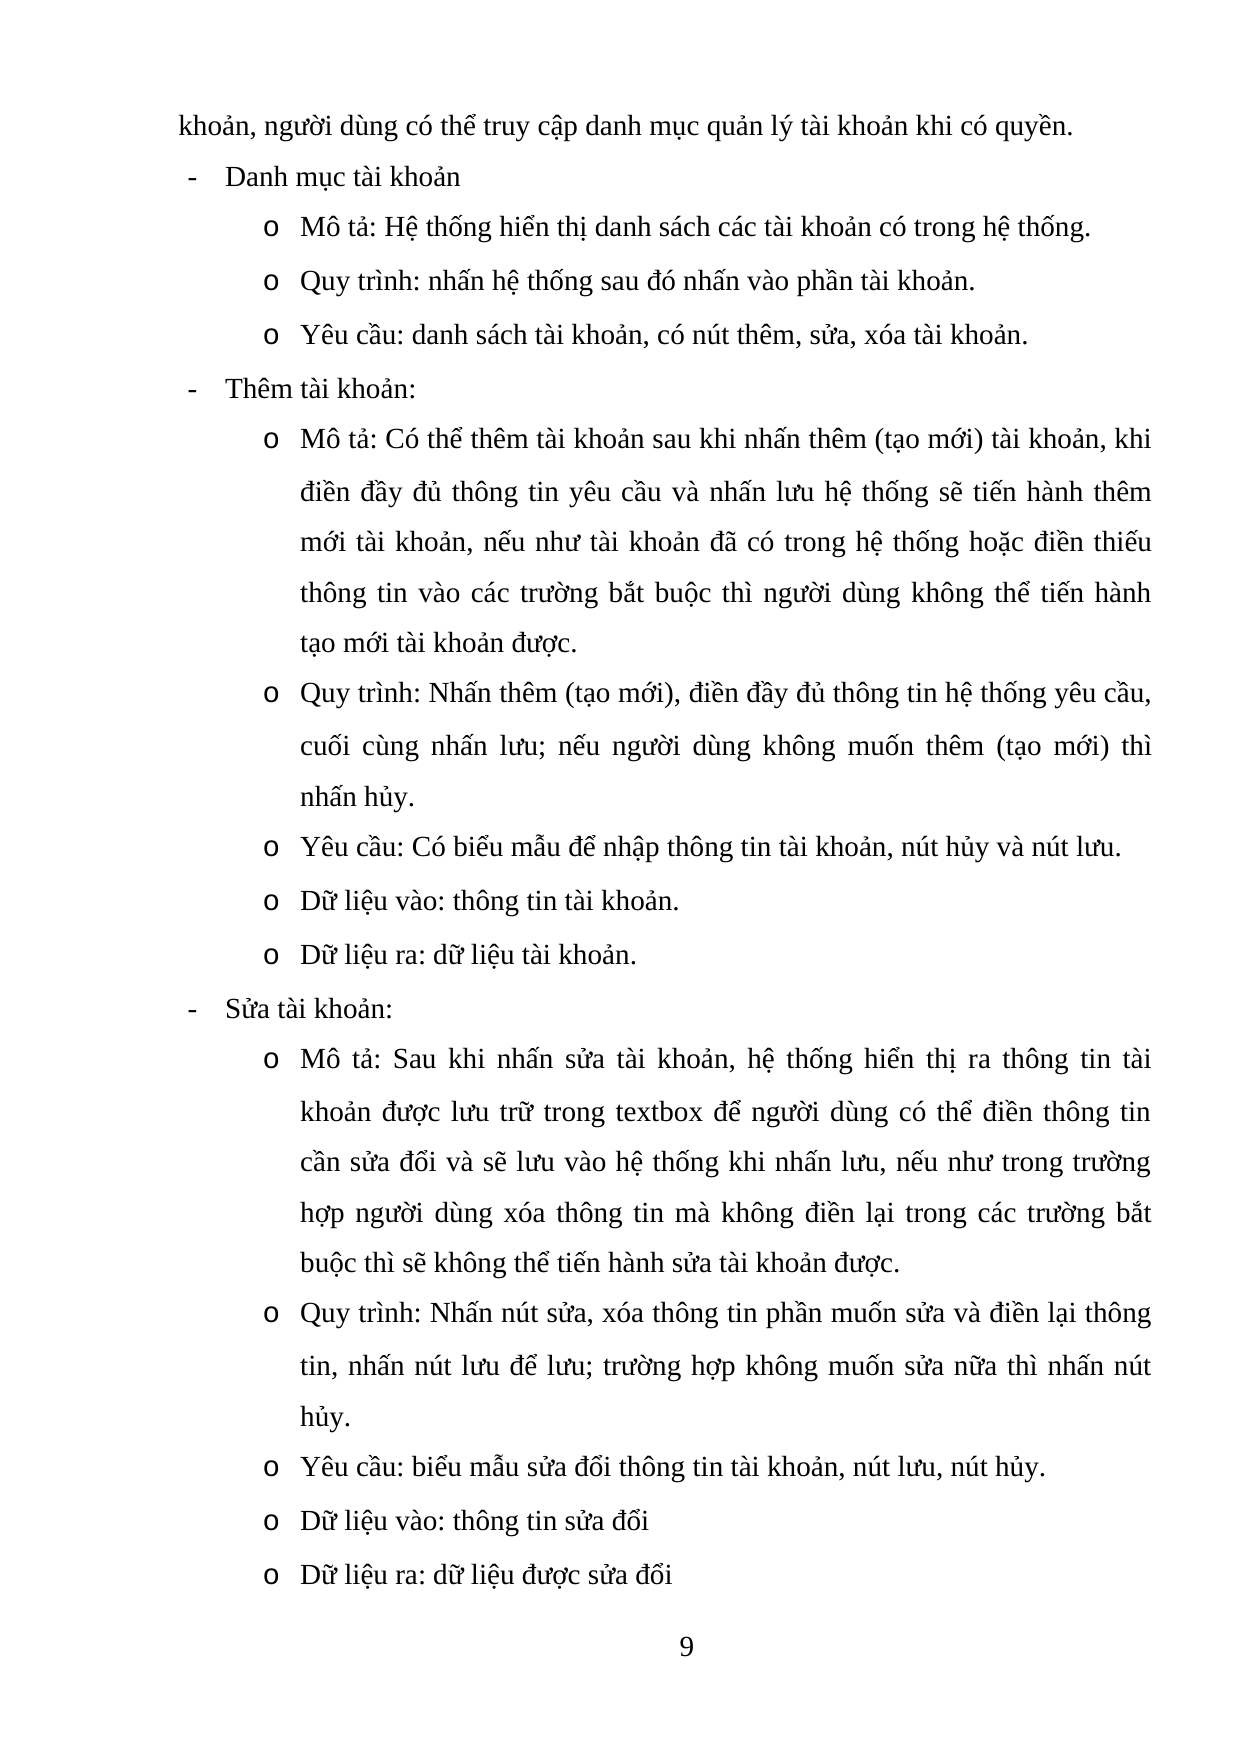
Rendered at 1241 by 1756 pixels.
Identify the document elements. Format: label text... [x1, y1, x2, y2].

list Yêu cầu: danh sách tài khoản, có nút thêm, sửa, xóa tài khoản. [262, 317, 1153, 353]
list Mô tả: Có thể thêm tài khoản sau khi nhấn thêm (tạo mới) tài khoản, khi điền đầy đủ thông tin yêu cầu và nhấn lưu hệ thống sẽ tiến hành thêm mới tài khoản, nếu như tài khoản đã có trong hệ thống hoặc điền thiếu thông tin vào các trường bắt buộc thì người dùng không thể tiến hành tạo mới tài khoản được. [262, 421, 1153, 659]
list Dữ liệu vào: thông tin tài khoản. [262, 883, 1153, 919]
list Quy trình: nhấn hệ thống sau đó nhấn vào phần tài khoản. [262, 263, 1153, 299]
list Yêu cầu: Có biểu mẫu để nhập thông tin tài khoản, nút hủy và nút lưu. [262, 829, 1153, 865]
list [178, 108, 1153, 142]
list Dữ liệu ra: dữ liệu được sửa đổi [262, 1557, 1153, 1593]
list Thêm tài khoản: [187, 371, 1153, 405]
list Mô tả: Hệ thống hiển thị danh sách các tài khoản có trong hệ thống. [262, 209, 1153, 245]
list Dữ liệu vào: thông tin sửa đổi [262, 1503, 1153, 1539]
list Sửa tài khoản: [187, 991, 1153, 1025]
list Quy trình: Nhấn nút sửa, xóa thông tin phần muốn sửa và điền lại thông tin, nhấn nút lưu để lưu; trường hợp không muốn sửa nữa thì nhấn nút hủy. [262, 1296, 1153, 1432]
list Quy trình: Nhấn thêm (tạo mới), điền đầy đủ thông tin hệ thống yêu cầu, cuối cùng nhấn lưu; nếu người dùng không muốn thêm (tạo mới) thì nhấn hủy. [262, 676, 1153, 812]
list Dữ liệu ra: dữ liệu tài khoản. [262, 937, 1153, 973]
list Danh mục tài khoản [187, 159, 1153, 192]
list Mô tả: Sau khi nhấn sửa tài khoản, hệ thống hiển thị ra thông tin tài khoản được lưu trữ trong textbox để người dùng có thể điền thông tin cần sửa đổi và sẽ lưu vào hệ thống khi nhấn lưu, nếu như trong trường hợp người dùng xóa thông tin mà không điền lại trong các trường bắt buộc thì sẽ không thể tiến hành sửa tài khoản được. [262, 1041, 1153, 1279]
list Yêu cầu: biểu mẫu sửa đổi thông tin tài khoản, nút lưu, nút hủy. [262, 1449, 1153, 1485]
